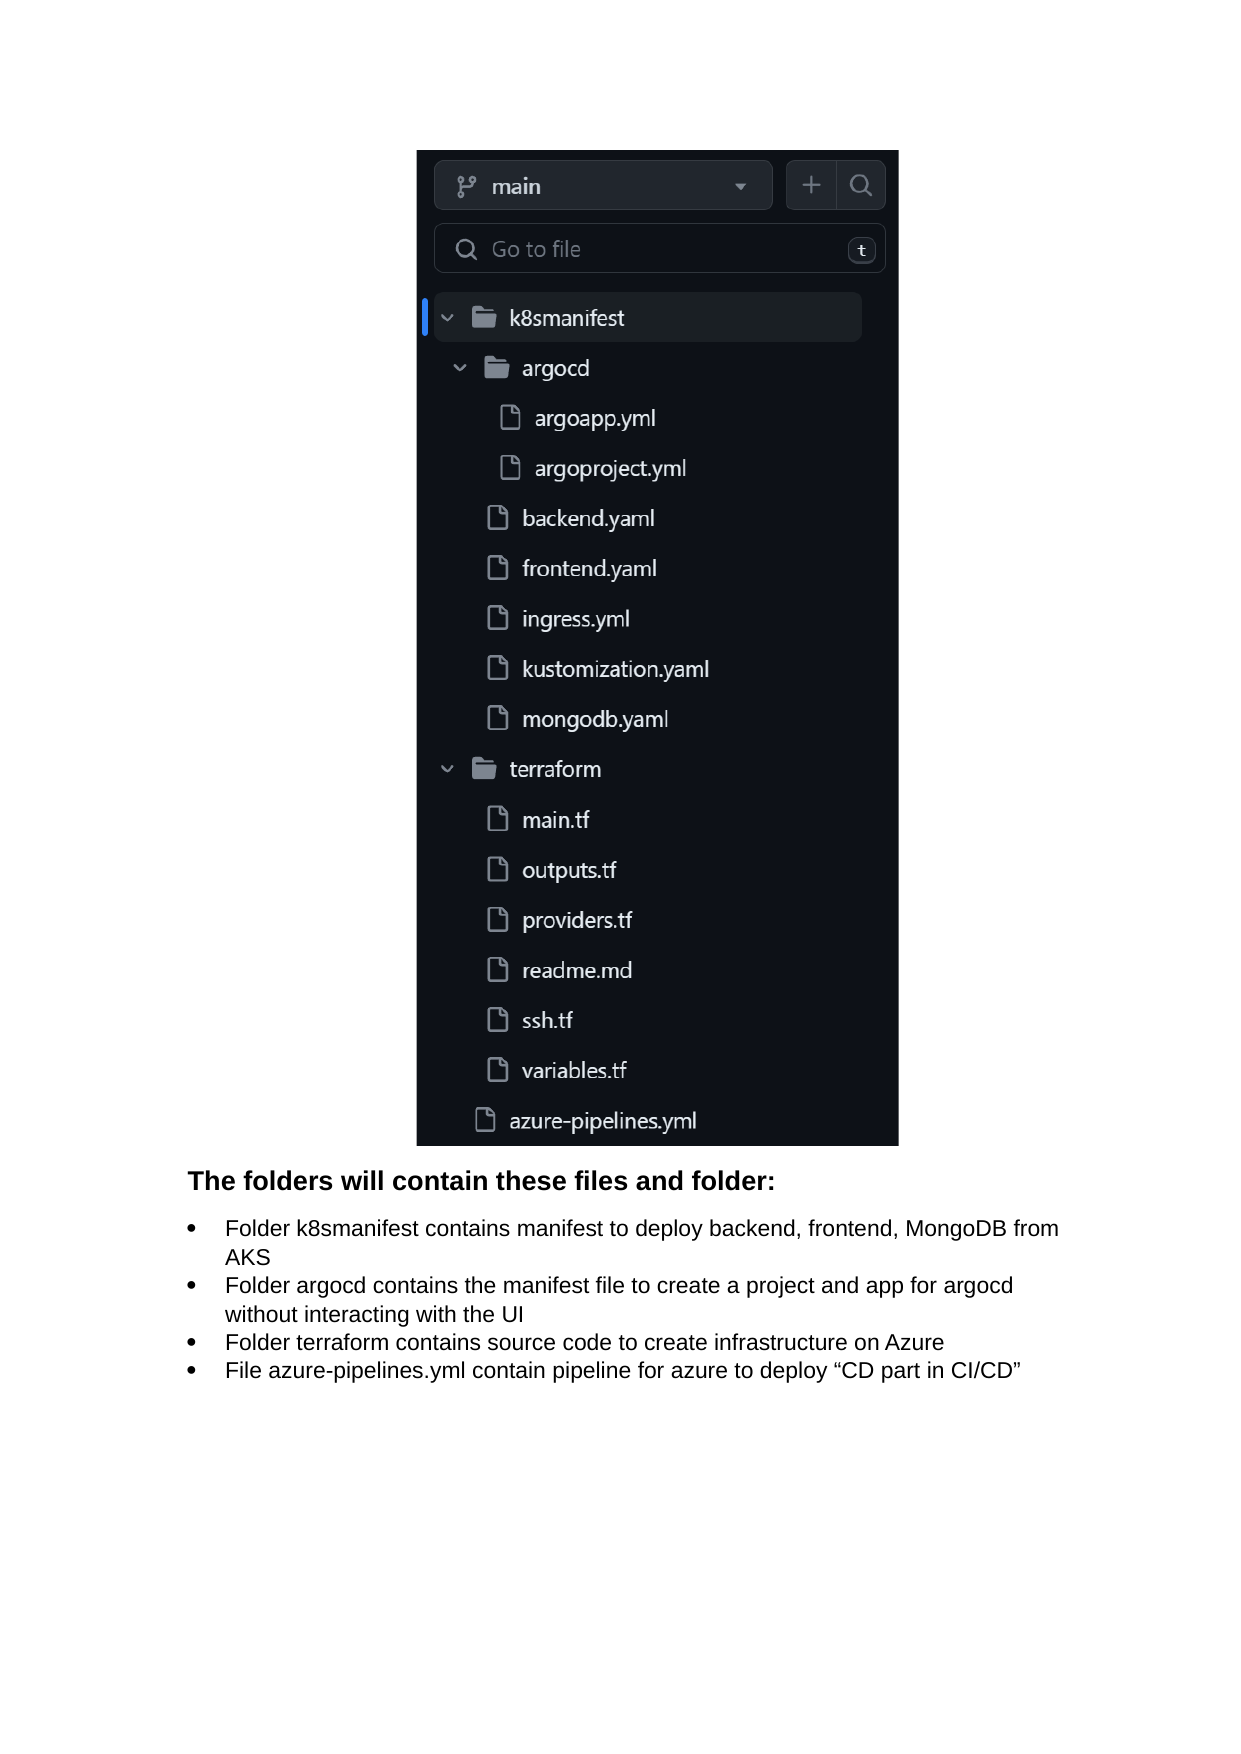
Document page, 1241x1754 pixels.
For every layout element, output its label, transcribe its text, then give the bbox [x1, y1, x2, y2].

list Folder k8smanifest contains manifest to deploy backend, frontend, MongoDB from AKS [187, 1215, 1090, 1270]
list Folder argocd contains the manifest file to create a project and app for argocd without interacting with the UI [187, 1272, 1090, 1327]
text The folders will contain these files and folder: [187, 1165, 1090, 1196]
list Folder terraform contains source code to create infrastructure on Azure [187, 1329, 1090, 1355]
list File azure-pipelines.yml contain pipeline for azure to deploy “CD part in CI/CD” [187, 1357, 1090, 1384]
picture [416, 150, 899, 1146]
